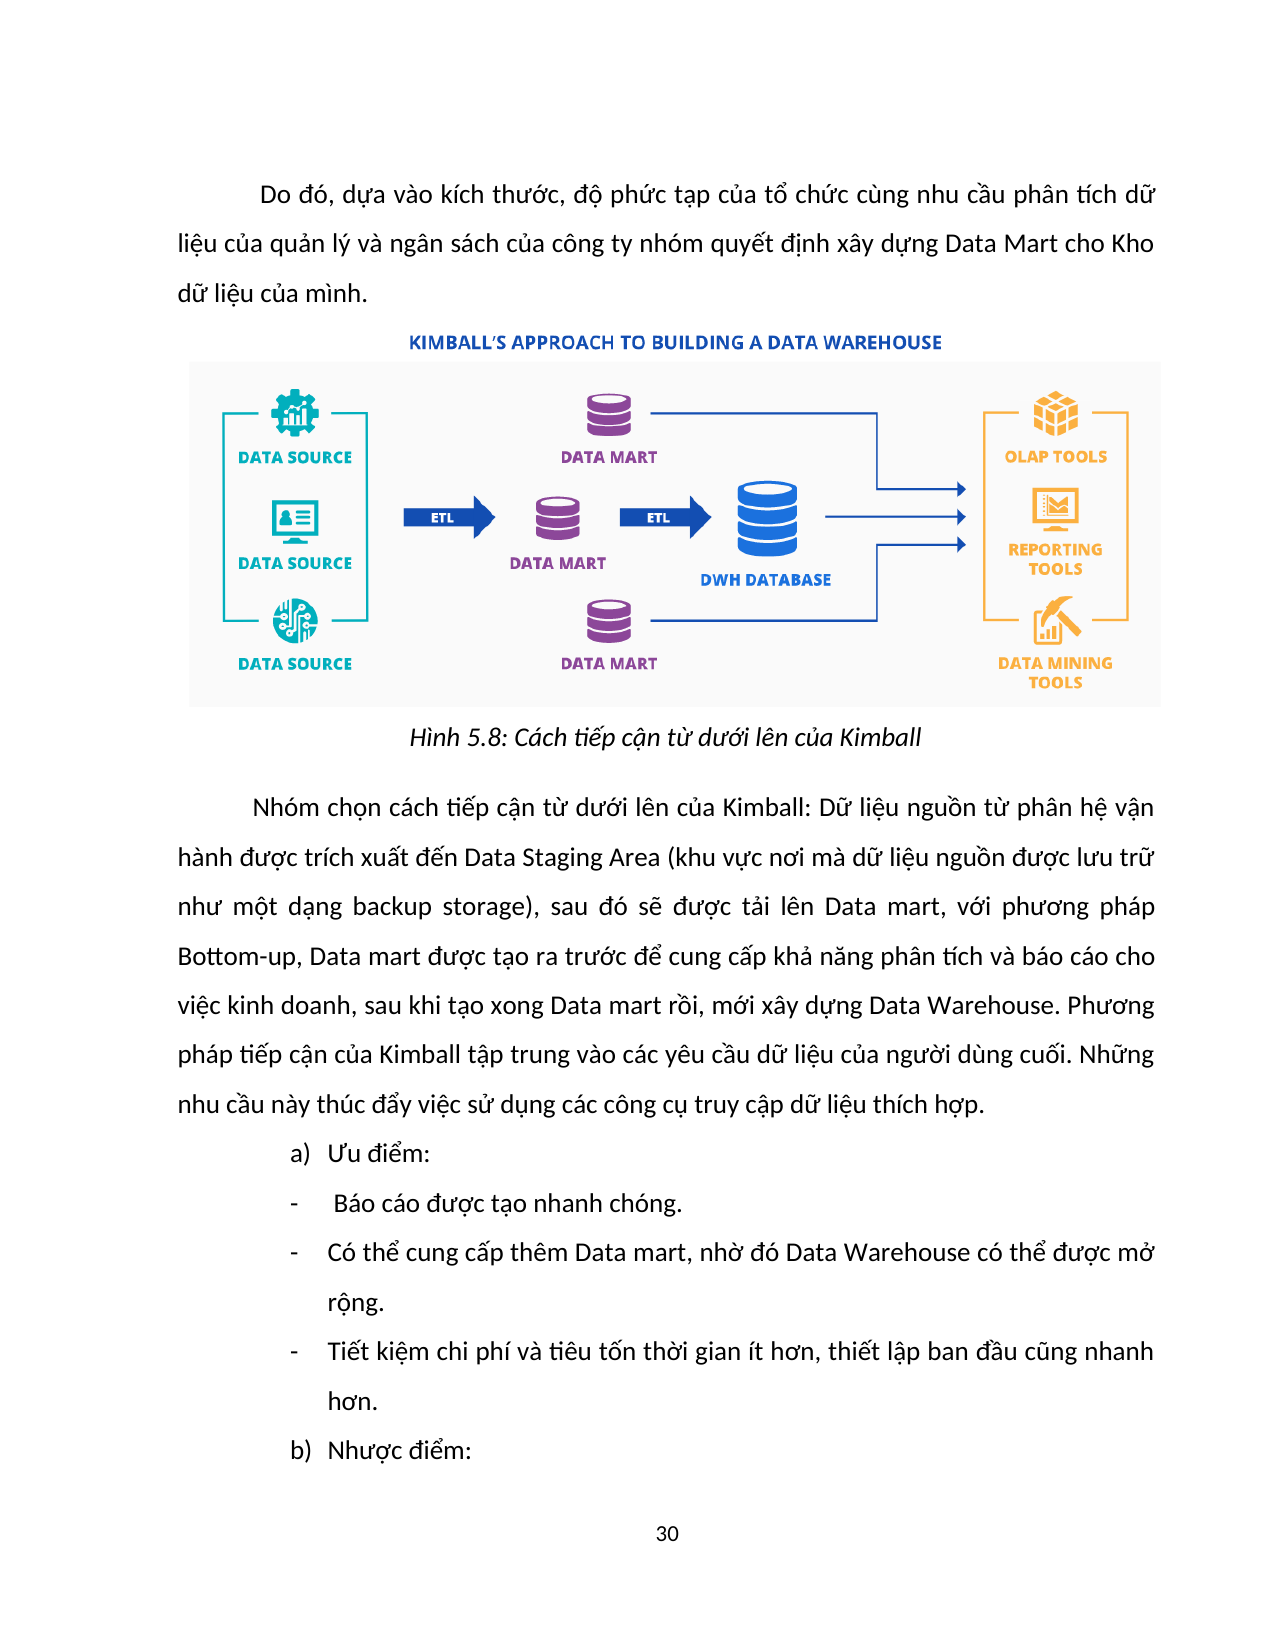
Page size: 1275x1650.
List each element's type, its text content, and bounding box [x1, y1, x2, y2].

list Nhược điểm: [290, 1433, 1157, 1467]
list Ưu điểm: [290, 1137, 1157, 1170]
text Do đó, dựa vào kích thước, độ phức tạp của tổ chức cùng nhu cầu phân tích dữ liệu của quản lý và ngân sách của công ty nhóm quyết định xây dựng Data Mart cho Kho dữ liệu của mình. [177, 177, 1157, 309]
text Nhóm chọn cách tiếp cận từ dưới lên của Kimball: Dữ liệu nguồn từ phân hệ vận hành được trích xuất đến Data Staging Area (khu vực nơi mà dữ liệu nguồn được lưu trữ như một dạng backup storage), sau đó sẽ được tải lên Data mart, với phương pháp Bottom-up, Data mart được tạo ra trước để cung cấp khả năng phân tích và báo cáo cho việc kinh doanh, sau khi tạo xong Data mart rồi, mới xây dựng Data Warehouse. Phương pháp tiếp cận của Kimball tập trung vào các yêu cầu dữ liệu của người dùng cuối. Những nhu cầu này thúc đẩy việc sử dụng các công cụ truy cập dữ liệu thích hợp. [177, 790, 1157, 1120]
text Hình 5.8: Cách tiếp cận từ dưới lên của Kimball [177, 720, 1157, 753]
picture [177, 325, 1170, 707]
list Có thể cung cấp thêm Data mart, nhờ đó Data Warehouse có thể được mở rộng. [290, 1236, 1157, 1318]
list Báo cáo được tạo nhanh chóng. [290, 1186, 1157, 1219]
list Tiết kiệm chi phí và tiêu tốn thời gian ít hơn, thiết lập ban đầu cũng nhanh hơn. [290, 1334, 1157, 1417]
